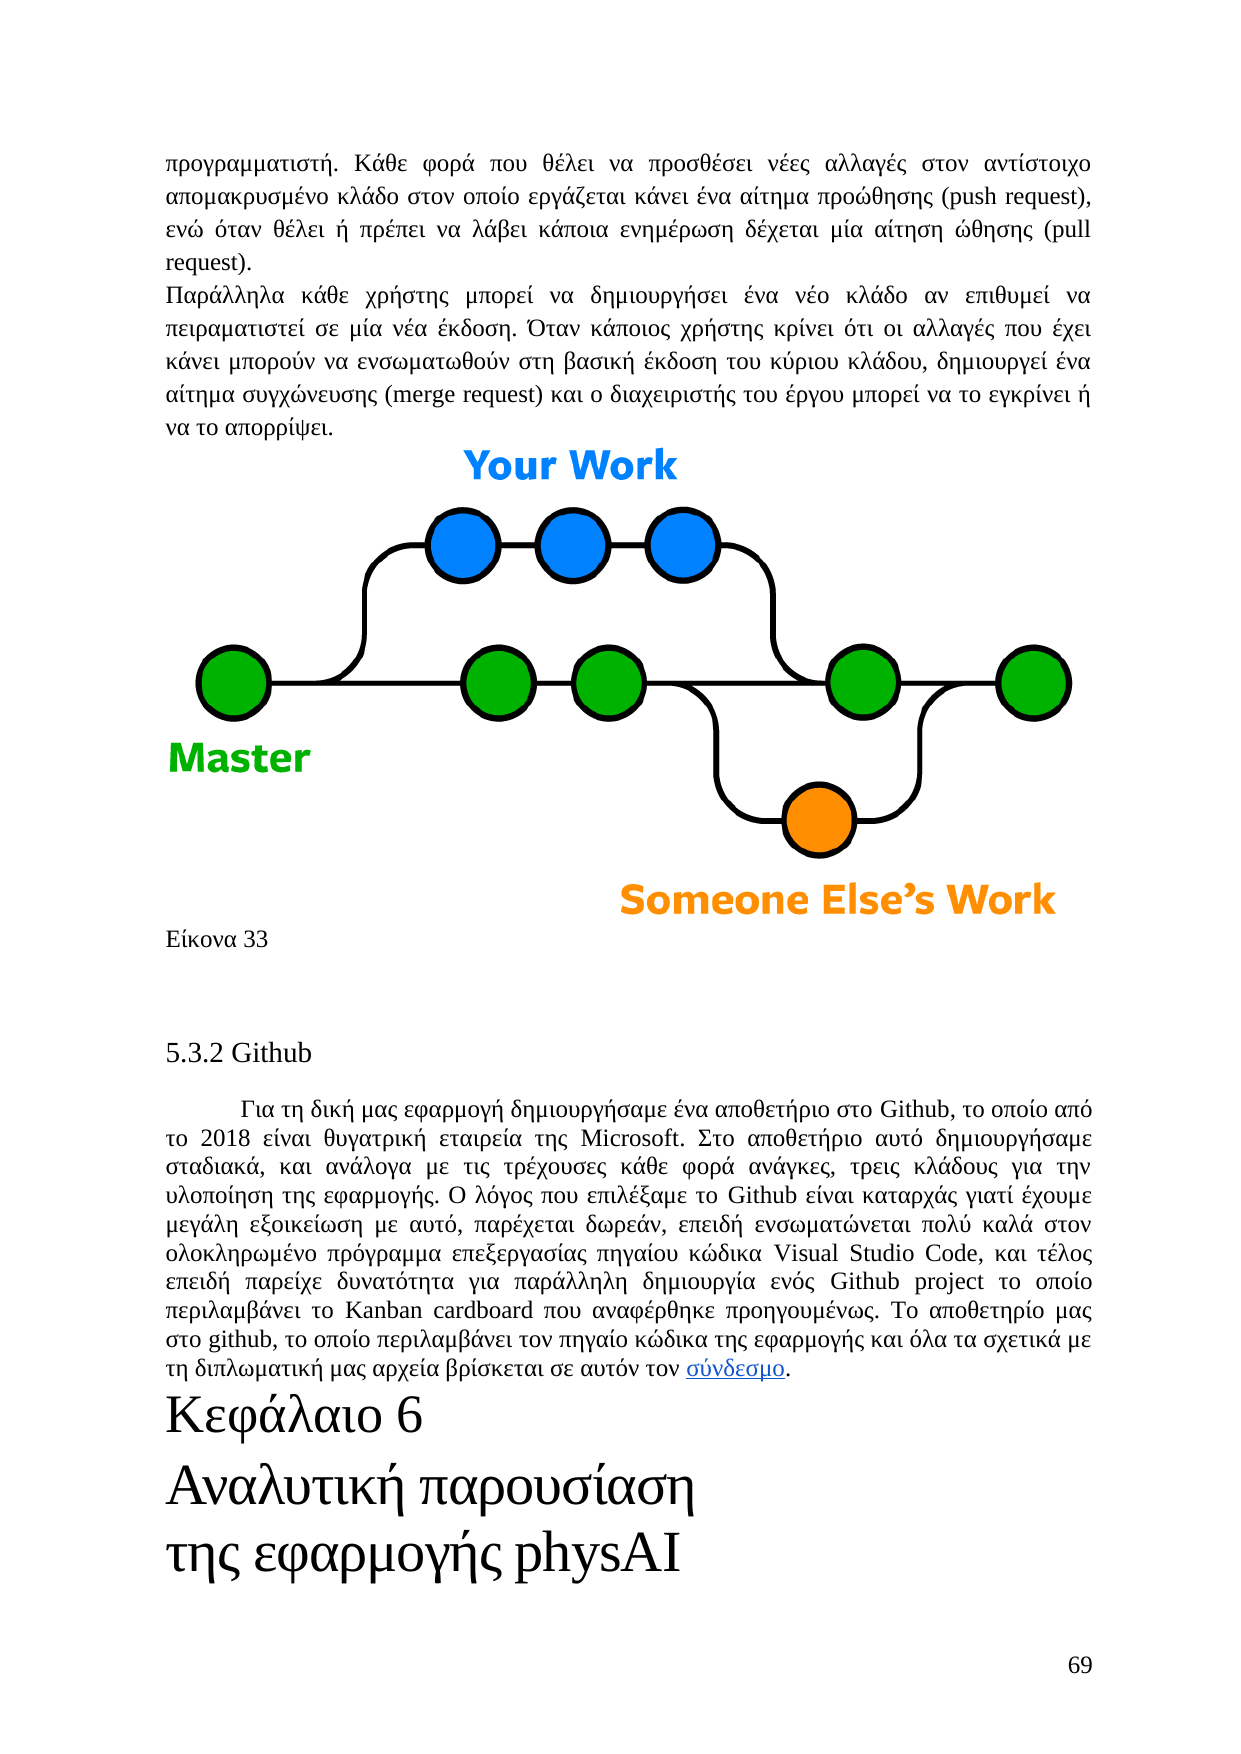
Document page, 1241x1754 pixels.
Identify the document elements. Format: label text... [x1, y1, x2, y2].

subtitle Κεφάλαιο 6 [165, 1381, 1092, 1444]
title Αναλυτική παρουσίαση της εφαρμογής physAI [165, 1450, 1092, 1584]
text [165, 148, 1092, 276]
text Παράλληλα κάθε χρήστης μπορεί να δημιουργήσει ένα νέο κλάδο αν επιθυμεί να πειραματιστεί σε μία νέα έκδοση. Όταν κάποιος χρήστης κρίνει ότι οι αλλαγές που έχει κάνει μπορούν να ενσωματωθούν στη βασική έκδοση του κύριου κλάδου, δημιουργεί ένα αίτημα συγχώνευσης (merge request) και ο διαχειριστής του έργου μπορεί να το εγκρίνει ή να το απορρίψει. [165, 280, 1092, 441]
text Για τη δική μας εφαρμογή δημιουργήσαμε ένα αποθετήριο στο Github, το οποίο από το 2018 είναι θυγατρική εταιρεία της Microsoft. Στο αποθετήριο αυτό δημιουργήσαμε σταδιακά, και ανάλογα με τις τρέχουσες κάθε φορά ανάγκες, τρεις κλάδους για την υλοποίηση της εφαρμογής. Ο λόγος που επιλέξαμε το Github είναι καταρχάς γιατί έχουμε μεγάλη εξοικείωση με αυτό, παρέχεται δωρεάν, επειδή ενσωματώνεται πολύ καλά στον ολοκληρωμένο πρόγραμμα επεξεργασίας πηγαίου κώδικα Visual Studio Code, και τέλος επειδή παρείχε δυνατότητα για παράλληλη δημιουργία ενός Github project το οποίο περιλαμβάνει το Kanban cardboard που αναφέρθηκε προηγουμένως. Το αποθετηρίο μας στο github, το οποίο περιλαμβάνει τον πηγαίο κώδικα της εφαρμογής και όλα τα σχετικά με τη διπλωματική μας αρχεία βρίσκεται σε αυτόν τον σύνδεσμο. [165, 1094, 1092, 1381]
subtitle 5.3.2 Github [165, 1035, 1092, 1069]
picture [157, 445, 1084, 920]
